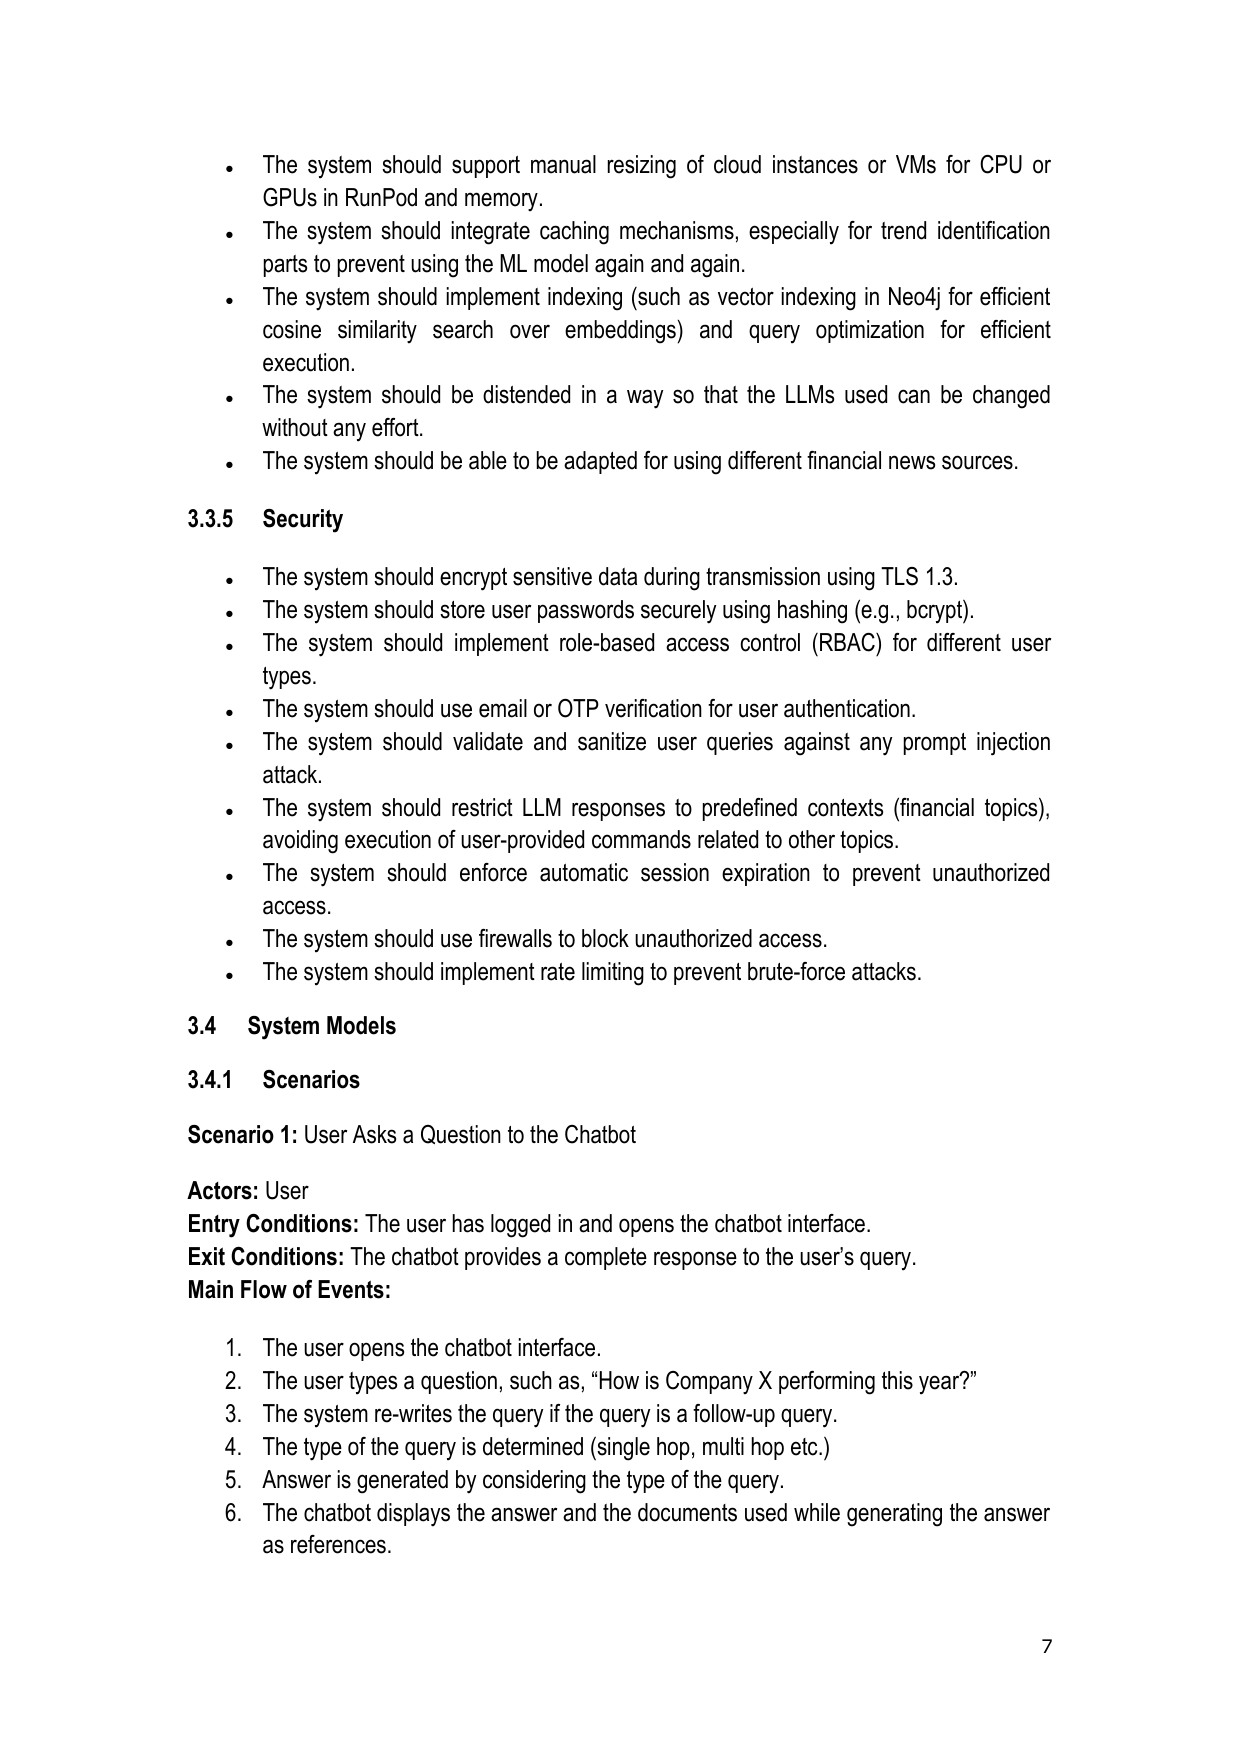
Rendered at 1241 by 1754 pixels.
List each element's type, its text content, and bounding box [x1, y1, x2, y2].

text Main Flow of Events: [187, 1275, 1053, 1304]
list The user types a question, such as, “How is Company X performing this year?” [225, 1366, 1053, 1394]
list The system should use firewalls to block unauthorized access. [225, 924, 1053, 953]
list Answer is generated by considering the type of the query. [225, 1464, 1053, 1493]
list The system should encrypt sensitive data during transmission using TLS 1.3. [225, 562, 1053, 591]
text Actors: User Entry Conditions: The user has logged in and opens the chatbot interface. Exit Conditions: The chatbot provides a complete response to the user’s query. [187, 1176, 1053, 1271]
list The chatbot displays the answer and the documents used while generating the answer as references. [225, 1497, 1053, 1559]
subtitle Scenarios [187, 1064, 1053, 1093]
list The system should support manual resizing of cloud instances or VMs for CPU or GPUs in RunPod and memory. [225, 150, 1053, 212]
list The system should be able to be adapted for using different financial news sources. [225, 446, 1053, 475]
list The system should implement indexing (such as vector indexing in Neo4j for efficient cosine similarity search over embeddings) and query optimization for efficient execution. [225, 282, 1053, 376]
list The system should implement rate limiting to prevent brute-force attacks. [225, 957, 1053, 986]
list The system should validate and sanitize user queries against any prompt injection attack. [225, 727, 1053, 788]
list The system re-writes the query if the query is a follow-up query. [225, 1399, 1053, 1427]
subtitle 3.3.5 Security [187, 504, 1053, 533]
list The system should enforce automatic session expiration to prevent unauthorized access. [225, 858, 1053, 920]
list The user opens the chatbot interface. [225, 1333, 1053, 1362]
text Scenario 1: User Asks a Question to the Chatbot [187, 1120, 1053, 1149]
list The system should store user passwords securely using hashing (e.g., bcrypt). [225, 595, 1053, 624]
list The system should restrict LLM responses to predefined contexts (financial topics), avoiding execution of user-provided commands related to other topics. [225, 792, 1053, 854]
subtitle System Models [187, 1011, 1053, 1039]
list The type of the query is determined (single hop, multi hop etc.) [225, 1432, 1053, 1460]
list The system should be distended in a way so that the LLMs used can be changed without any effort. [225, 380, 1053, 442]
list The system should use email or OTP verification for user authentication. [225, 694, 1053, 722]
list The system should implement role-based access control (RBAC) for different user types. [225, 628, 1053, 689]
list The system should integrate caching mechanisms, especially for trend identification parts to prevent using the ML model again and again. [225, 216, 1053, 277]
